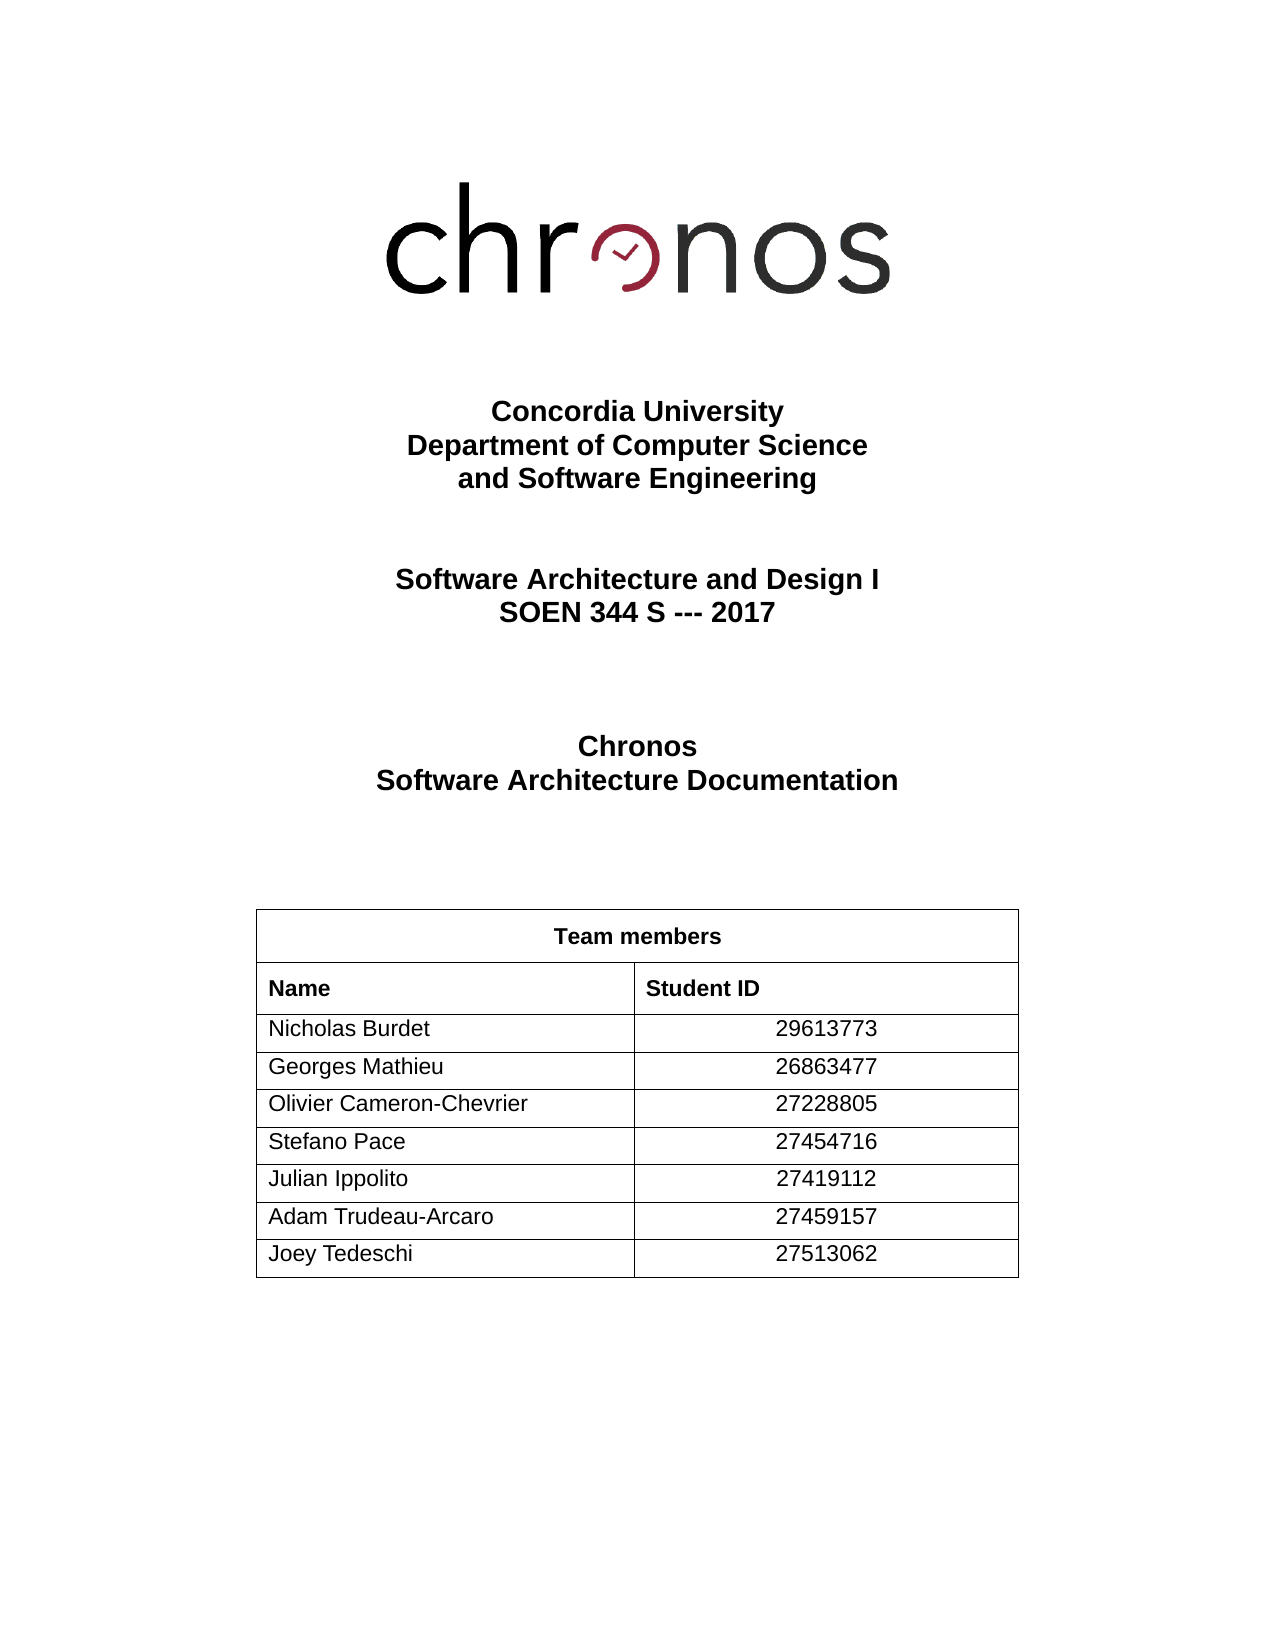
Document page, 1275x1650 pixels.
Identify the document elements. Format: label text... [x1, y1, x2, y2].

table_cell Student ID [635, 963, 1018, 1014]
table_cell Stefano Pace [257, 1128, 634, 1164]
title Concordia University [147, 394, 1128, 427]
title Software Architecture and Design I [147, 562, 1128, 595]
table_cell 26863477 [635, 1053, 1018, 1089]
title Software Architecture Documentation [147, 763, 1128, 796]
table_cell Julian Ippolito [257, 1165, 634, 1202]
title Chronos [147, 729, 1128, 763]
table_cell 27513062 [635, 1240, 1018, 1277]
table_cell 27454716 [635, 1128, 1018, 1164]
title and Software Engineering [147, 461, 1128, 494]
table_header Team members [257, 910, 1018, 962]
table_cell Georges Mathieu [257, 1053, 634, 1089]
table_cell Name [257, 963, 634, 1014]
table_cell 27419112 [635, 1165, 1018, 1202]
table_cell Adam Trudeau-Arcaro [257, 1203, 634, 1239]
picture [385, 180, 890, 294]
table_cell 27228805 [635, 1090, 1018, 1127]
table_cell Olivier Cameron-Chevrier [257, 1090, 634, 1127]
table_cell 27459157 [635, 1203, 1018, 1239]
title SOEN 344 S --- 2017 [147, 595, 1128, 629]
table_cell 29613773 [635, 1015, 1018, 1052]
table_cell Joey Tedeschi [257, 1240, 634, 1277]
title Department of Computer Science [147, 427, 1128, 461]
table_cell Nicholas Burdet [257, 1015, 634, 1052]
